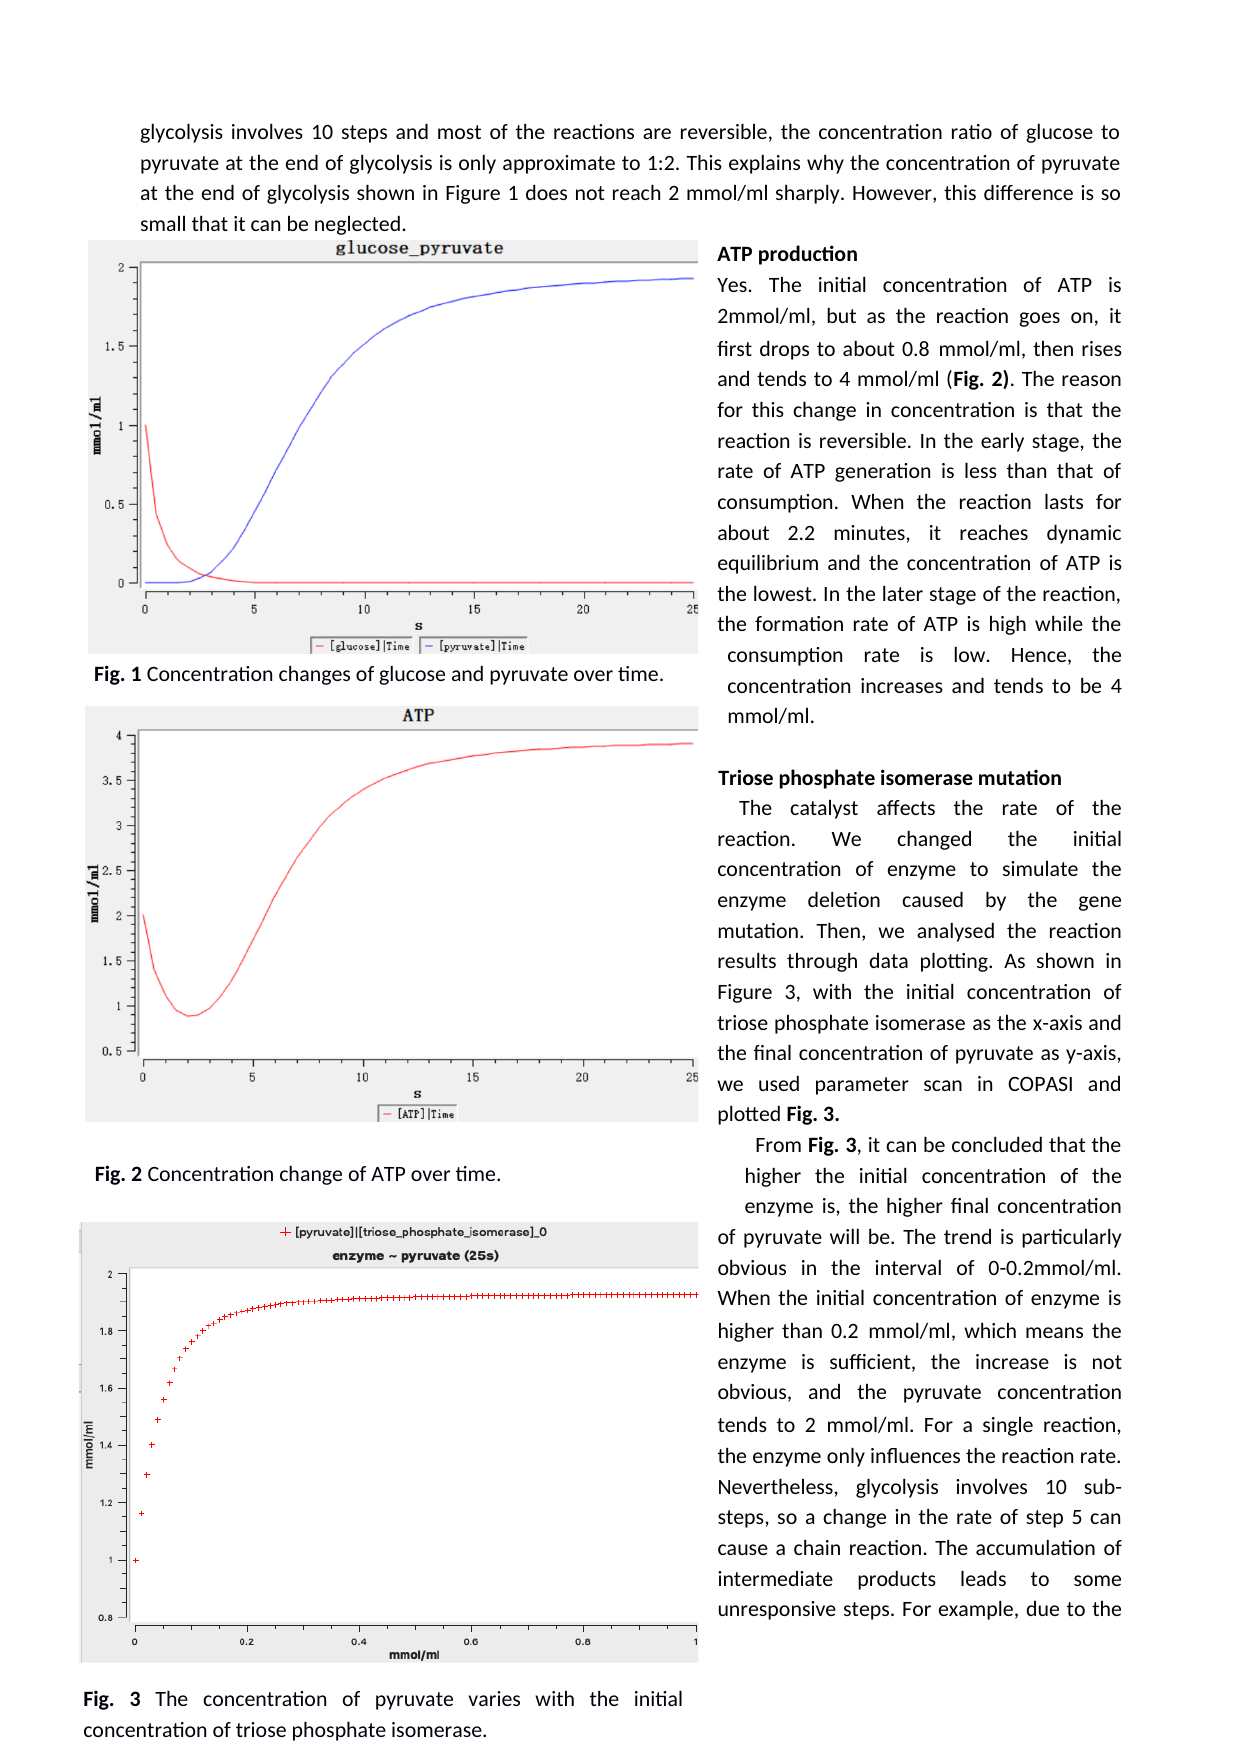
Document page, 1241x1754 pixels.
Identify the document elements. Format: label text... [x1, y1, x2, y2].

picture [78, 1222, 699, 1663]
picture [85, 706, 699, 1122]
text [118, 118, 1122, 237]
text The catalyst affects the rate of the reaction. We changed the initial concentration of enzyme to simulate the enzyme deletion caused by the gene mutation. Then, we analysed the reaction results through data plotting. As shown in Figure 3, with the initial concentration of triose phosphate isomerase as the x-axis and the final concentration of pyruvate as y-axis, we used parameter scan in COPASI and plotted Fig. 3. [118, 794, 1122, 1127]
picture [88, 240, 699, 654]
text Triose phosphate isomerase mutation [699, 764, 1122, 790]
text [118, 1131, 1122, 1622]
text ATP production [699, 241, 1122, 267]
